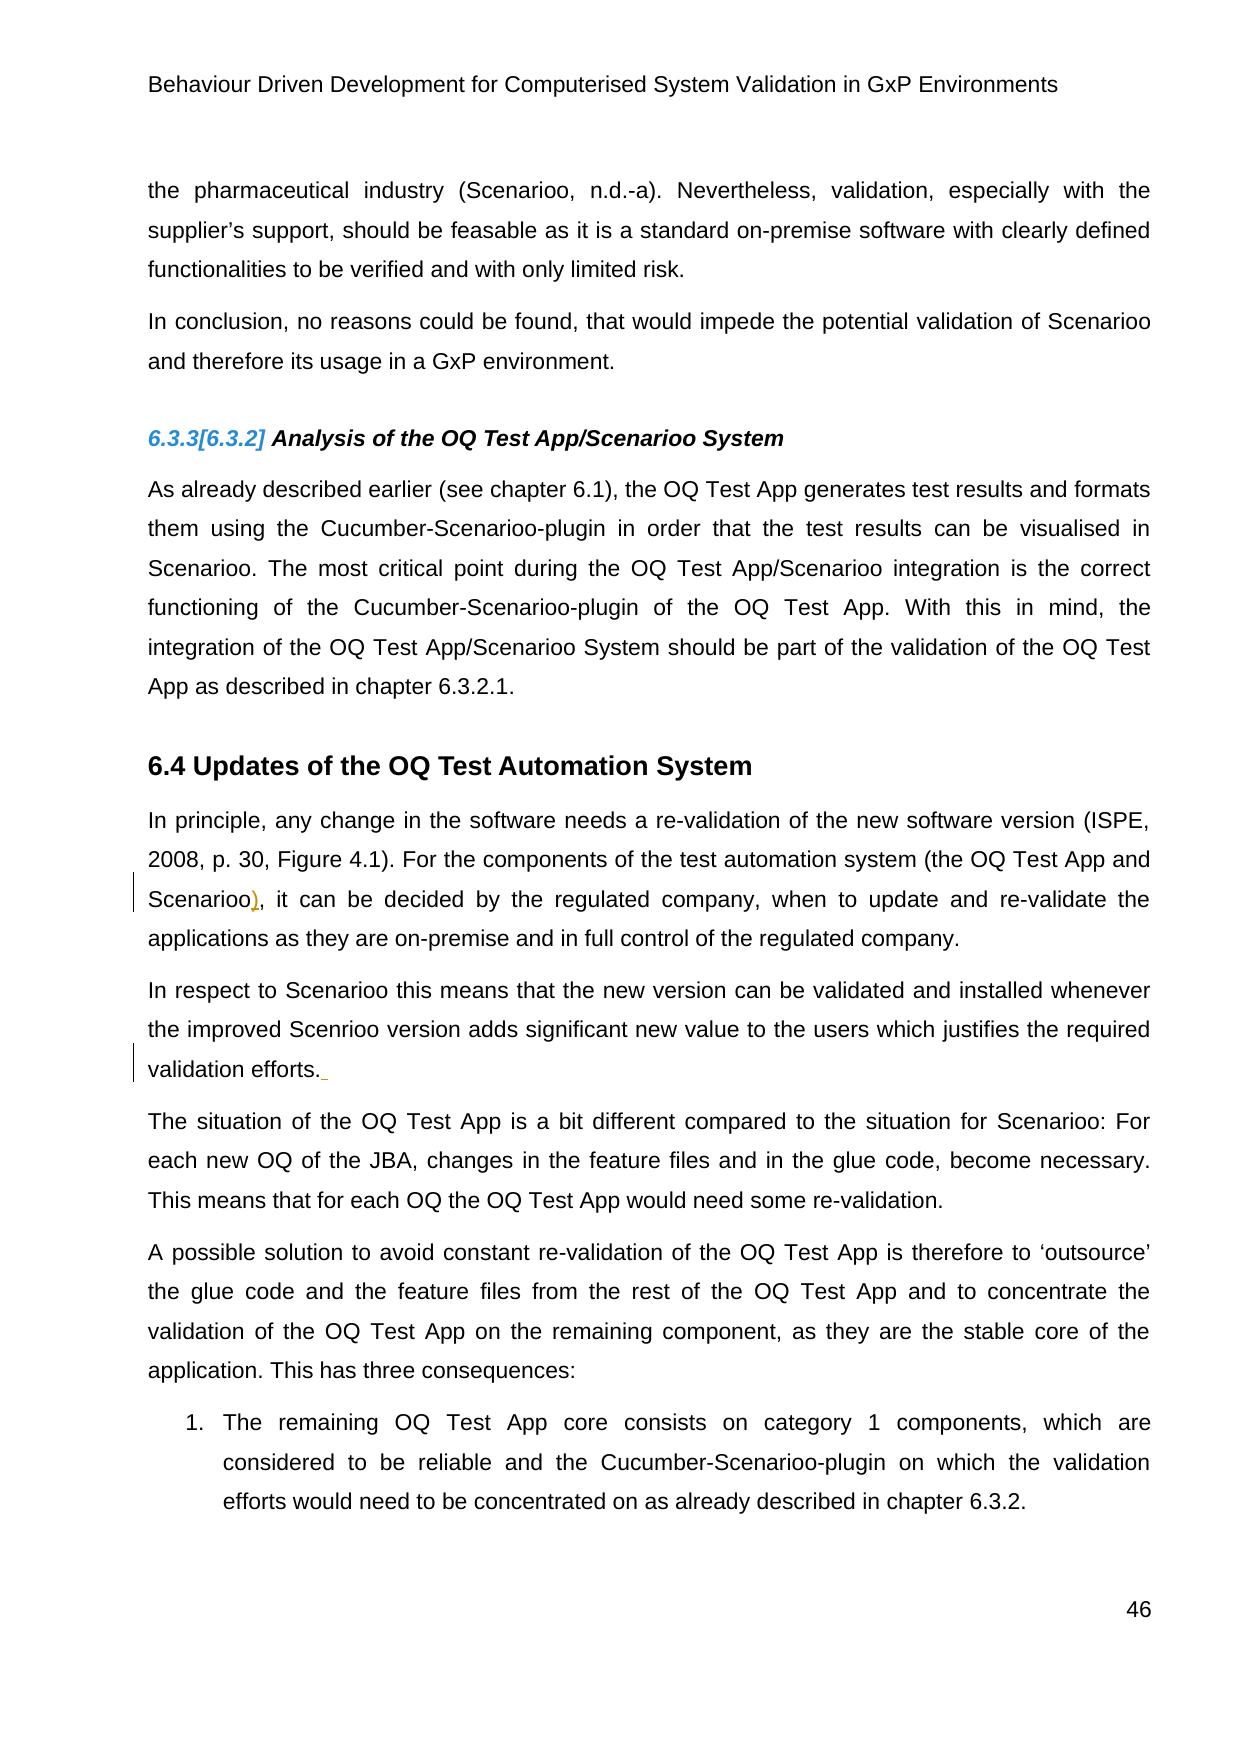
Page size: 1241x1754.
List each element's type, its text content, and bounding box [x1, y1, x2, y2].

text As already described earlier (see chapter 6.1), the OQ Test App generates test results and formats them using the Cucumber-Scenarioo-plugin in order that the test results can be visualised in Scenarioo. The most critical point during the OQ Test App/Scenarioo integration is the correct functioning of the Cucumber-Scenarioo-plugin of the OQ Test App. With this in mind, the integration of the OQ Test App/Scenarioo System should be part of the validation of the OQ Test App as described in chapter 6.3.2.1. [148, 476, 1152, 700]
text In respect to Scenarioo this means that the new version can be validated and installed whenever the improved Scenrioo version adds significant new value to the users which justifies the required validation efforts. [148, 977, 1152, 1082]
subtitle Updates of the OQ Test Automation System [148, 750, 1152, 782]
subtitle Analysis of the OQ Test App/Scenarioo System [148, 424, 1152, 451]
list The remaining OQ Test App core consists on category 1 components, which are considered to be reliable and the Cucumber-Scenarioo-plugin on which the validation efforts would need to be concentrated on as already described in chapter 6.3.2. [185, 1409, 1152, 1514]
text A possible solution to avoid constant re-validation of the OQ Test App is therefore to ‘outsource’ the glue code and the feature files from the rest of the OQ Test App and to concentrate the validation of the OQ Test App on the remaining component, as they are the stable core of the application. This has three consequences: [148, 1239, 1152, 1384]
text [148, 177, 1152, 282]
text In conclusion, no reasons could be found, that would impede the potential validation of Scenarioo and therefore its usage in a GxP environment. [148, 308, 1152, 374]
text In principle, any change in the software needs a re-validation of the new software version (ISPE, 2008, p. 30, Figure 4.1). For the components of the test automation system (the OQ Test App and Scenarioo, it can be decided by the regulated company, when to update and re-validate the applications as they are on-premise and in full control of the regulated company. [148, 807, 1152, 951]
text The situation of the OQ Test App is a bit different compared to the situation for Scenarioo: For each new OQ of the JBA, changes in the feature files and in the glue code, become necessary. This means that for each OQ the OQ Test App would need some re-validation. [148, 1108, 1152, 1213]
